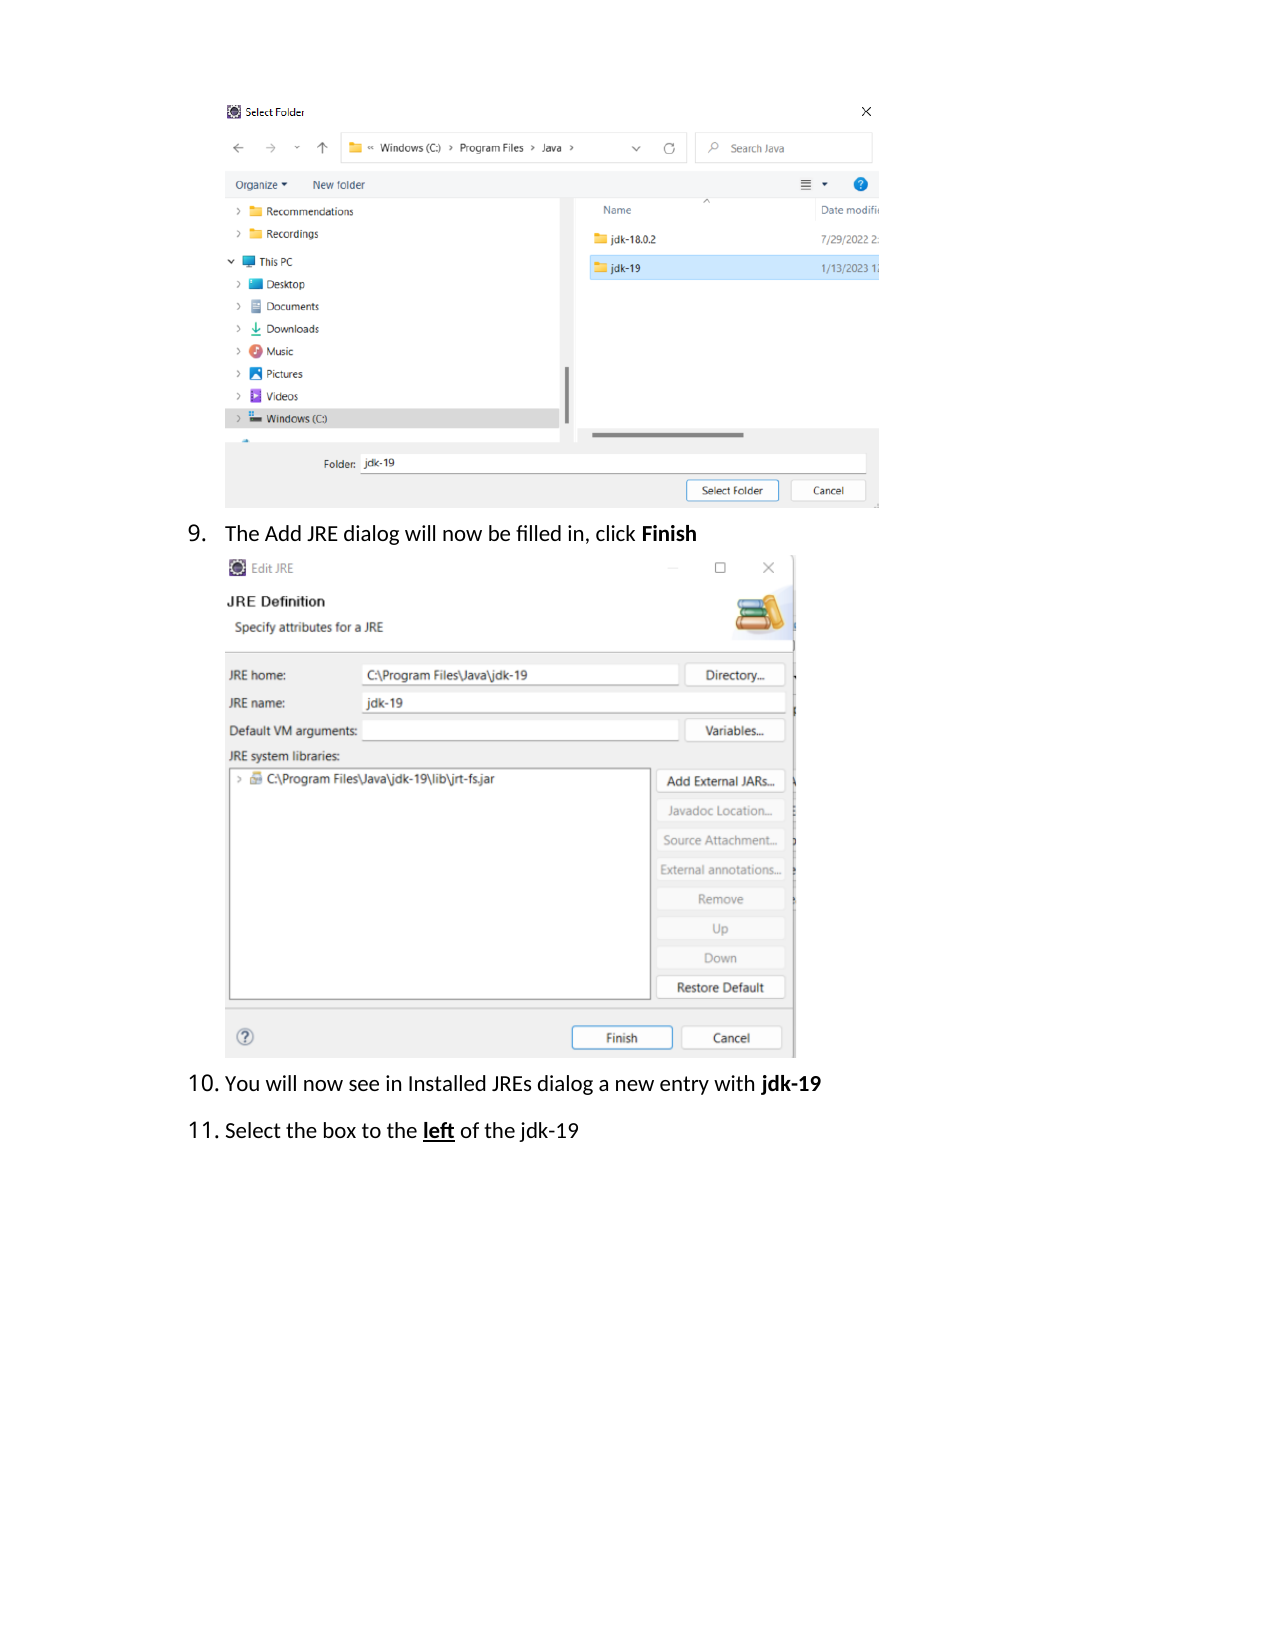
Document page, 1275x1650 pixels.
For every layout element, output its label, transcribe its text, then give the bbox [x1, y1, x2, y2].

list Select the box to the left of the jdk-19 [187, 1104, 1125, 1152]
list The Add JRE dialog will now be filled in, click Finish [187, 508, 1125, 555]
list You will now see in Installed JREs dialog a new entry with jdk-19 [187, 1058, 1125, 1104]
picture [225, 555, 797, 1058]
picture [225, 105, 879, 508]
